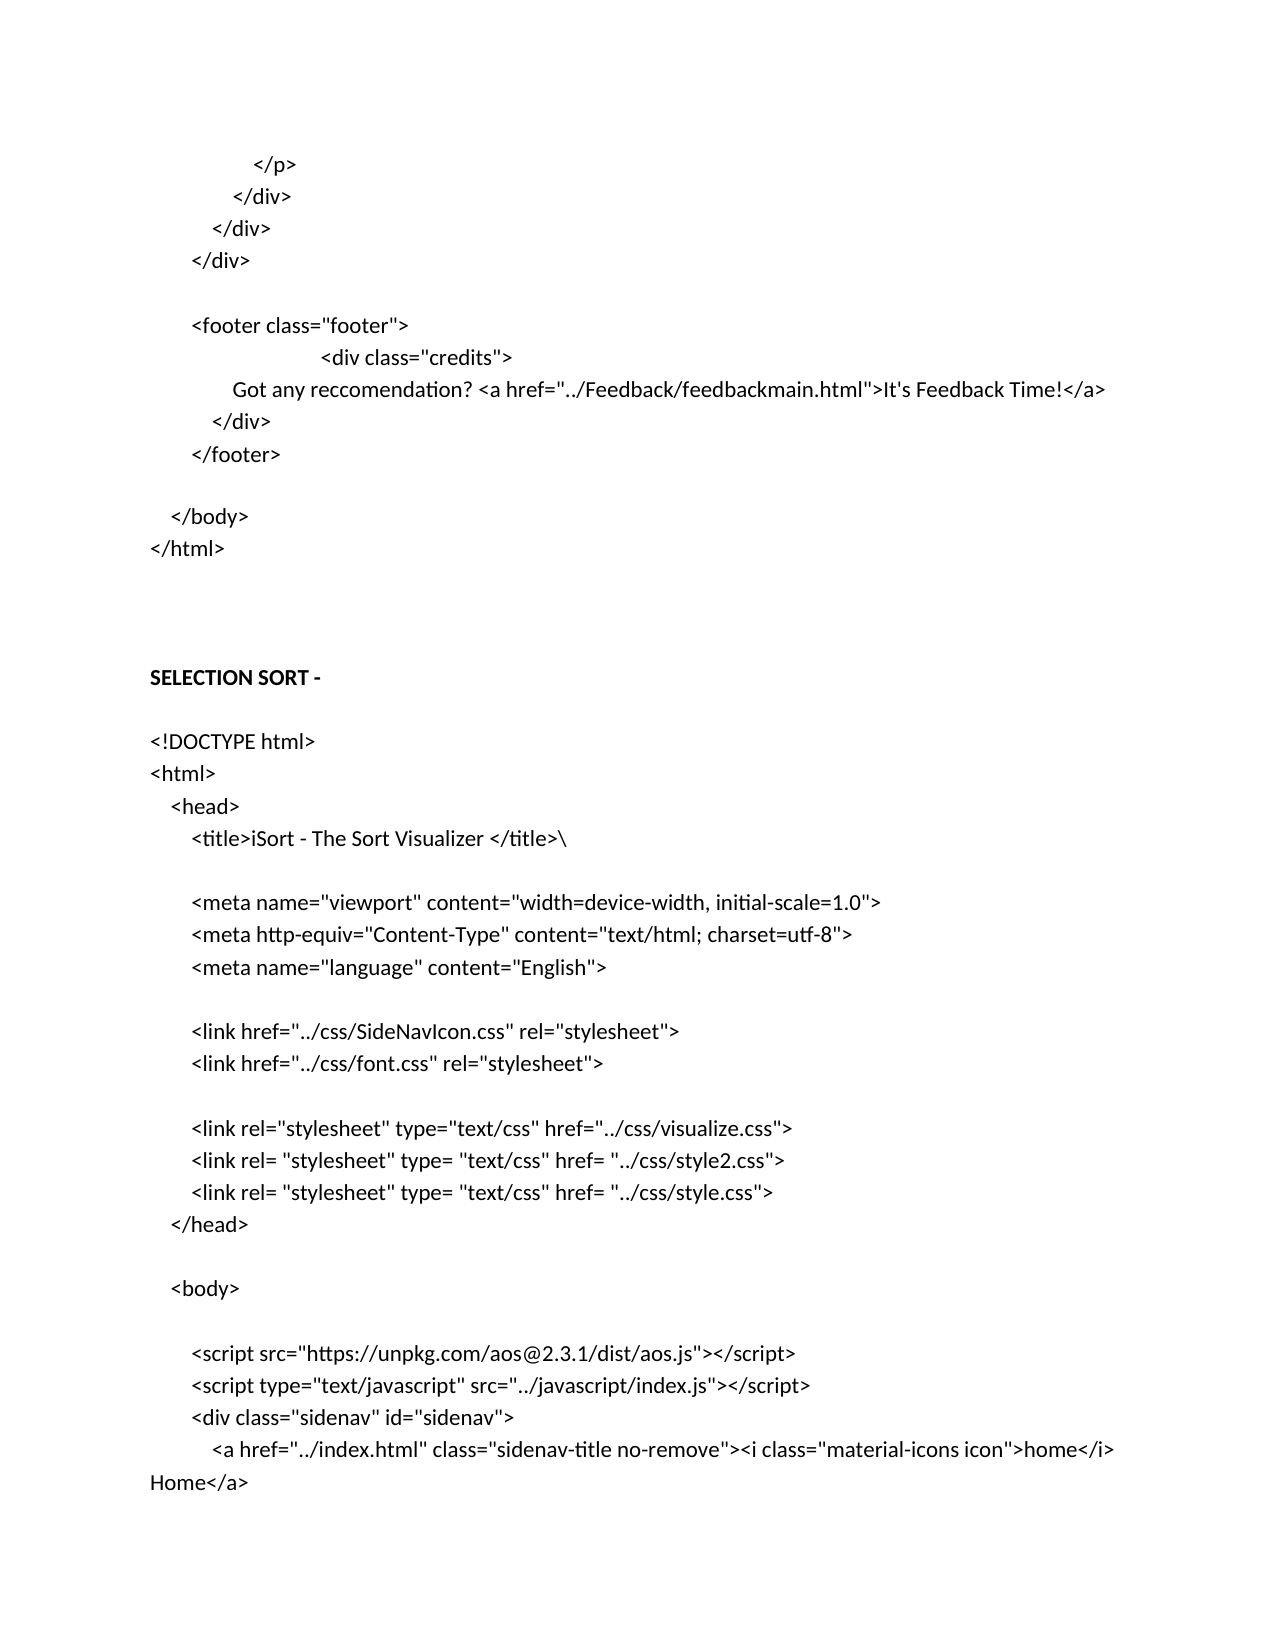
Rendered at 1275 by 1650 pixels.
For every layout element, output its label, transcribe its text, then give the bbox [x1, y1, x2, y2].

text <div class="sidenav" id="sidenav"> [150, 1403, 1125, 1431]
text <link rel="stylesheet" type="text/css" href="../css/visualize.css"> [150, 1114, 1125, 1142]
text <title>iSort - The Sort Visualizer </title>\ [150, 824, 1125, 852]
text <html> [150, 759, 1125, 788]
text SELECTION SORT - [150, 663, 1125, 691]
text Got any reccomendation? <a href="../Feedback/feedbackmain.html">It's Feedback Time!</a> [150, 375, 1125, 403]
text </footer> [150, 440, 1125, 468]
text <link href="../css/font.css" rel="stylesheet"> [150, 1049, 1125, 1077]
text <script type="text/javascript" src="../javascript/index.js"></script> [150, 1371, 1125, 1399]
text </div> [150, 214, 1125, 242]
text <head> [150, 792, 1125, 820]
text <meta name="language" content="English"> [150, 953, 1125, 981]
text <link rel= "stylesheet" type= "text/css" href= "../css/style2.css"> [150, 1146, 1125, 1174]
text <link rel= "stylesheet" type= "text/css" href= "../css/style.css"> [150, 1178, 1125, 1206]
text </html> [150, 534, 1125, 562]
text </p> [150, 150, 1125, 178]
text <meta name="viewport" content="width=device-width, initial-scale=1.0"> [150, 888, 1125, 916]
text <footer class="footer"> [150, 311, 1125, 339]
text </div> [150, 407, 1125, 436]
text <meta http-equiv="Content-Type" content="text/html; charset=utf-8"> [150, 921, 1125, 948]
text </div> [150, 247, 1125, 274]
text </body> [150, 502, 1125, 530]
text <body> [150, 1274, 1125, 1303]
text <!DOCTYPE html> [150, 727, 1125, 755]
text <script src="https://unpkg.com/aos@2.3.1/dist/aos.js"></script> [150, 1339, 1125, 1367]
text <a href="../index.html" class="sidenav-title no-remove"><i class="material-icons icon">home</i> Home</a> [150, 1436, 1125, 1496]
text <link href="../css/SideNavIcon.css" rel="stylesheet"> [150, 1017, 1125, 1045]
text </div> [150, 182, 1125, 210]
text <div class="credits"> [150, 343, 1125, 371]
text </head> [150, 1210, 1125, 1238]
